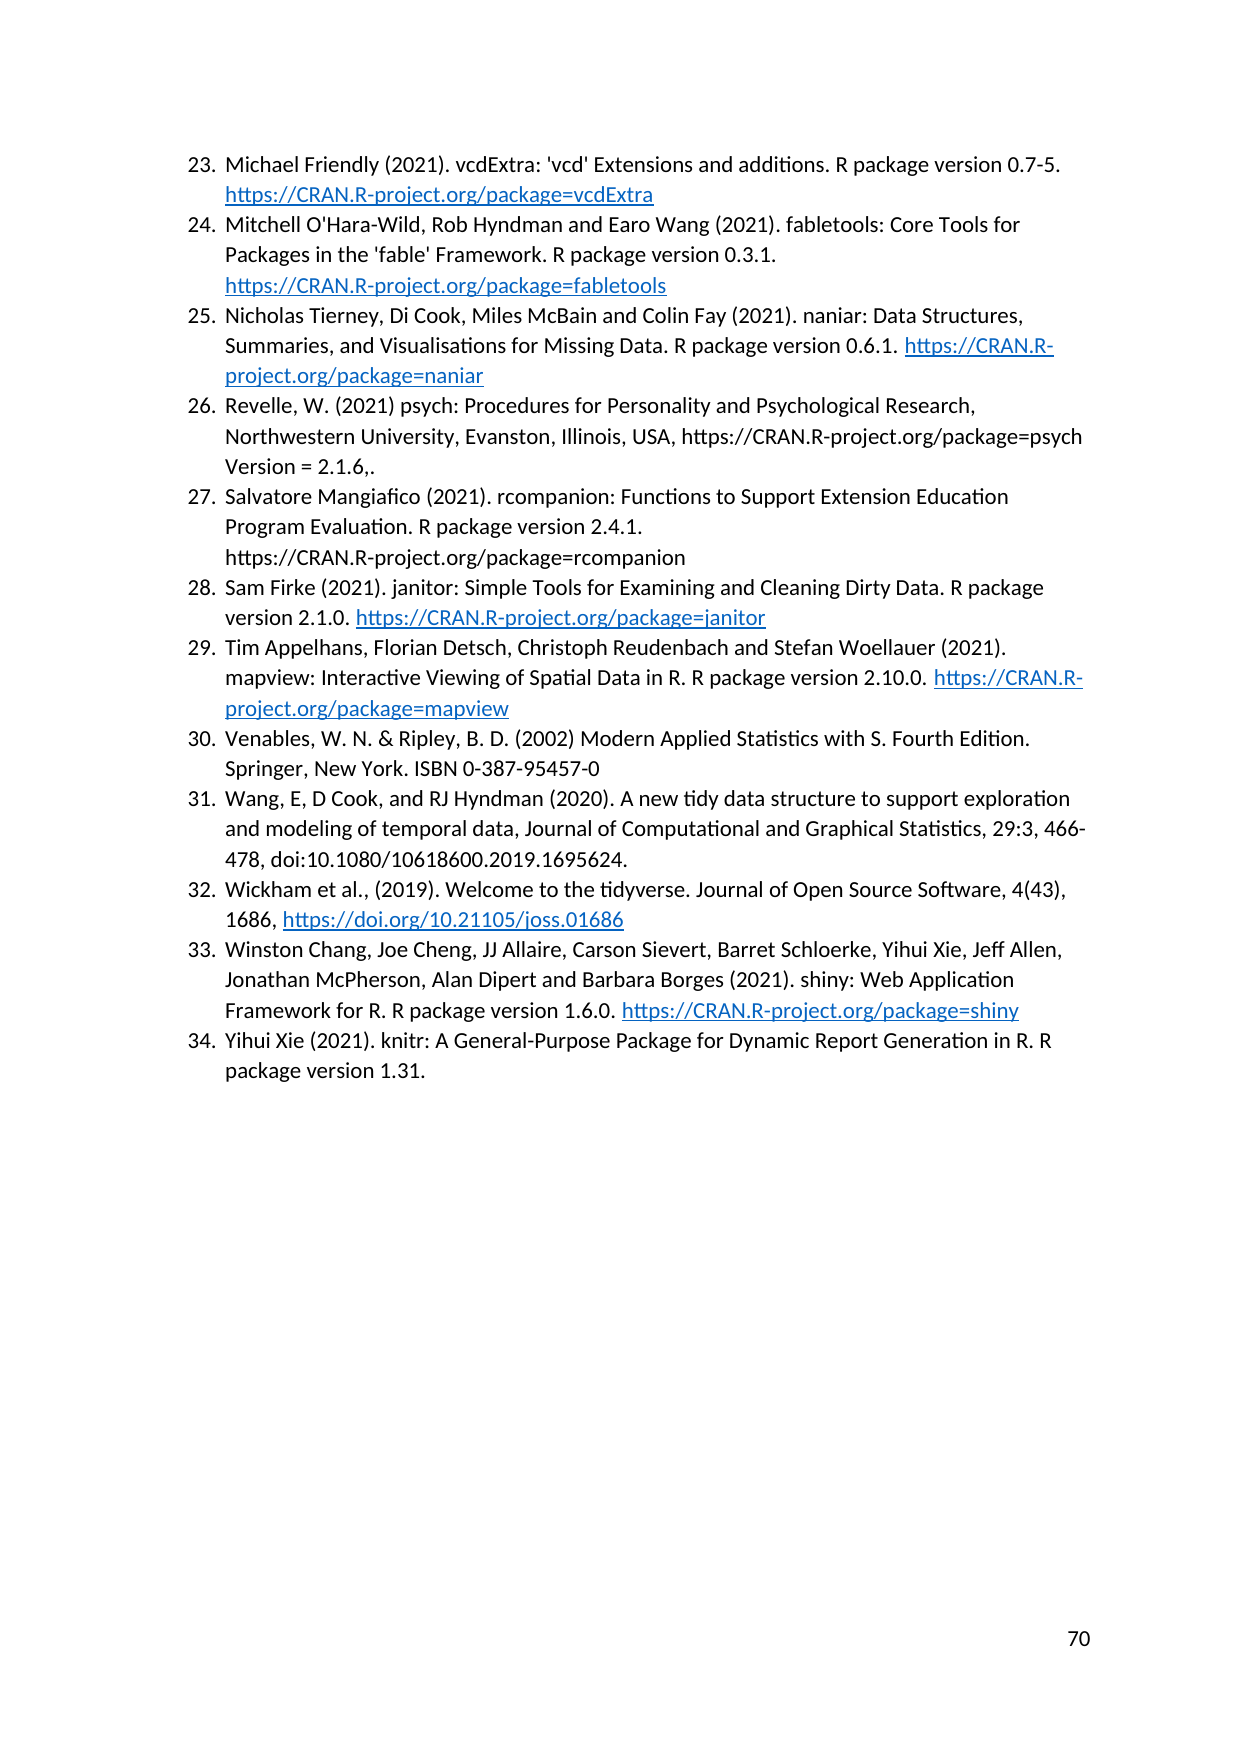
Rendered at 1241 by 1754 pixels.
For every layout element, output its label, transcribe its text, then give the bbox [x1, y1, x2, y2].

list Michael Friendly (2021). vcdExtra: 'vcd' Extensions and additions. R package version 0.7-5. https://CRAN.R-project.org/package=vcdExtra [187, 150, 1090, 208]
list Wickham et al., (2019). Welcome to the tidyverse. Journal of Open Source Software, 4(43), 1686, https://doi.org/10.21105/joss.01686 [187, 875, 1090, 933]
list Salvatore Mangiafico (2021). rcompanion: Functions to Support Extension Education Program Evaluation. R package version 2.4.1. https://CRAN.R-project.org/package=rcompanion [187, 482, 1090, 571]
list Yihui Xie (2021). knitr: A General-Purpose Package for Dynamic Report Generation in R. R package version 1.31. [187, 1026, 1090, 1084]
list Revelle, W. (2021) psych: Procedures for Personality and Psychological Research, Northwestern University, Evanston, Illinois, USA, https://CRAN.R-project.org/package=psych Version = 2.1.6,. [187, 392, 1090, 480]
list Winston Chang, Joe Cheng, JJ Allaire, Carson Sievert, Barret Schloerke, Yihui Xie, Jeff Allen, Jonathan McPherson, Alan Dipert and Barbara Borges (2021). shiny: Web Application Framework for R. R package version 1.6.0. https://CRAN.R-project.org/package=shiny [187, 935, 1090, 1024]
list Tim Appelhans, Florian Detsch, Christoph Reudenbach and Stefan Woellauer (2021). mapview: Interactive Viewing of Spatial Data in R. R package version 2.10.0. https://CRAN.R-project.org/package=mapview [187, 633, 1090, 722]
list Sam Firke (2021). janitor: Simple Tools for Examining and Cleaning Dirty Data. R package version 2.1.0. https://CRAN.R-project.org/package=janitor [187, 573, 1090, 631]
list Mitchell O'Hara-Wild, Rob Hyndman and Earo Wang (2021). fabletools: Core Tools for Packages in the 'fable' Framework. R package version 0.3.1. https://CRAN.R-project.org/package=fabletools [187, 210, 1090, 299]
list Wang, E, D Cook, and RJ Hyndman (2020). A new tidy data structure to support exploration and modeling of temporal data, Journal of Computational and Graphical Statistics, 29:3, 466-478, doi:10.1080/10618600.2019.1695624. [187, 784, 1090, 873]
list Nicholas Tierney, Di Cook, Miles McBain and Colin Fay (2021). naniar: Data Structures, Summaries, and Visualisations for Missing Data. R package version 0.6.1. https://CRAN.R-project.org/package=naniar [187, 301, 1090, 389]
list Venables, W. N. & Ripley, B. D. (2002) Modern Applied Statistics with S. Fourth Edition. Springer, New York. ISBN 0-387-95457-0 [187, 724, 1090, 782]
